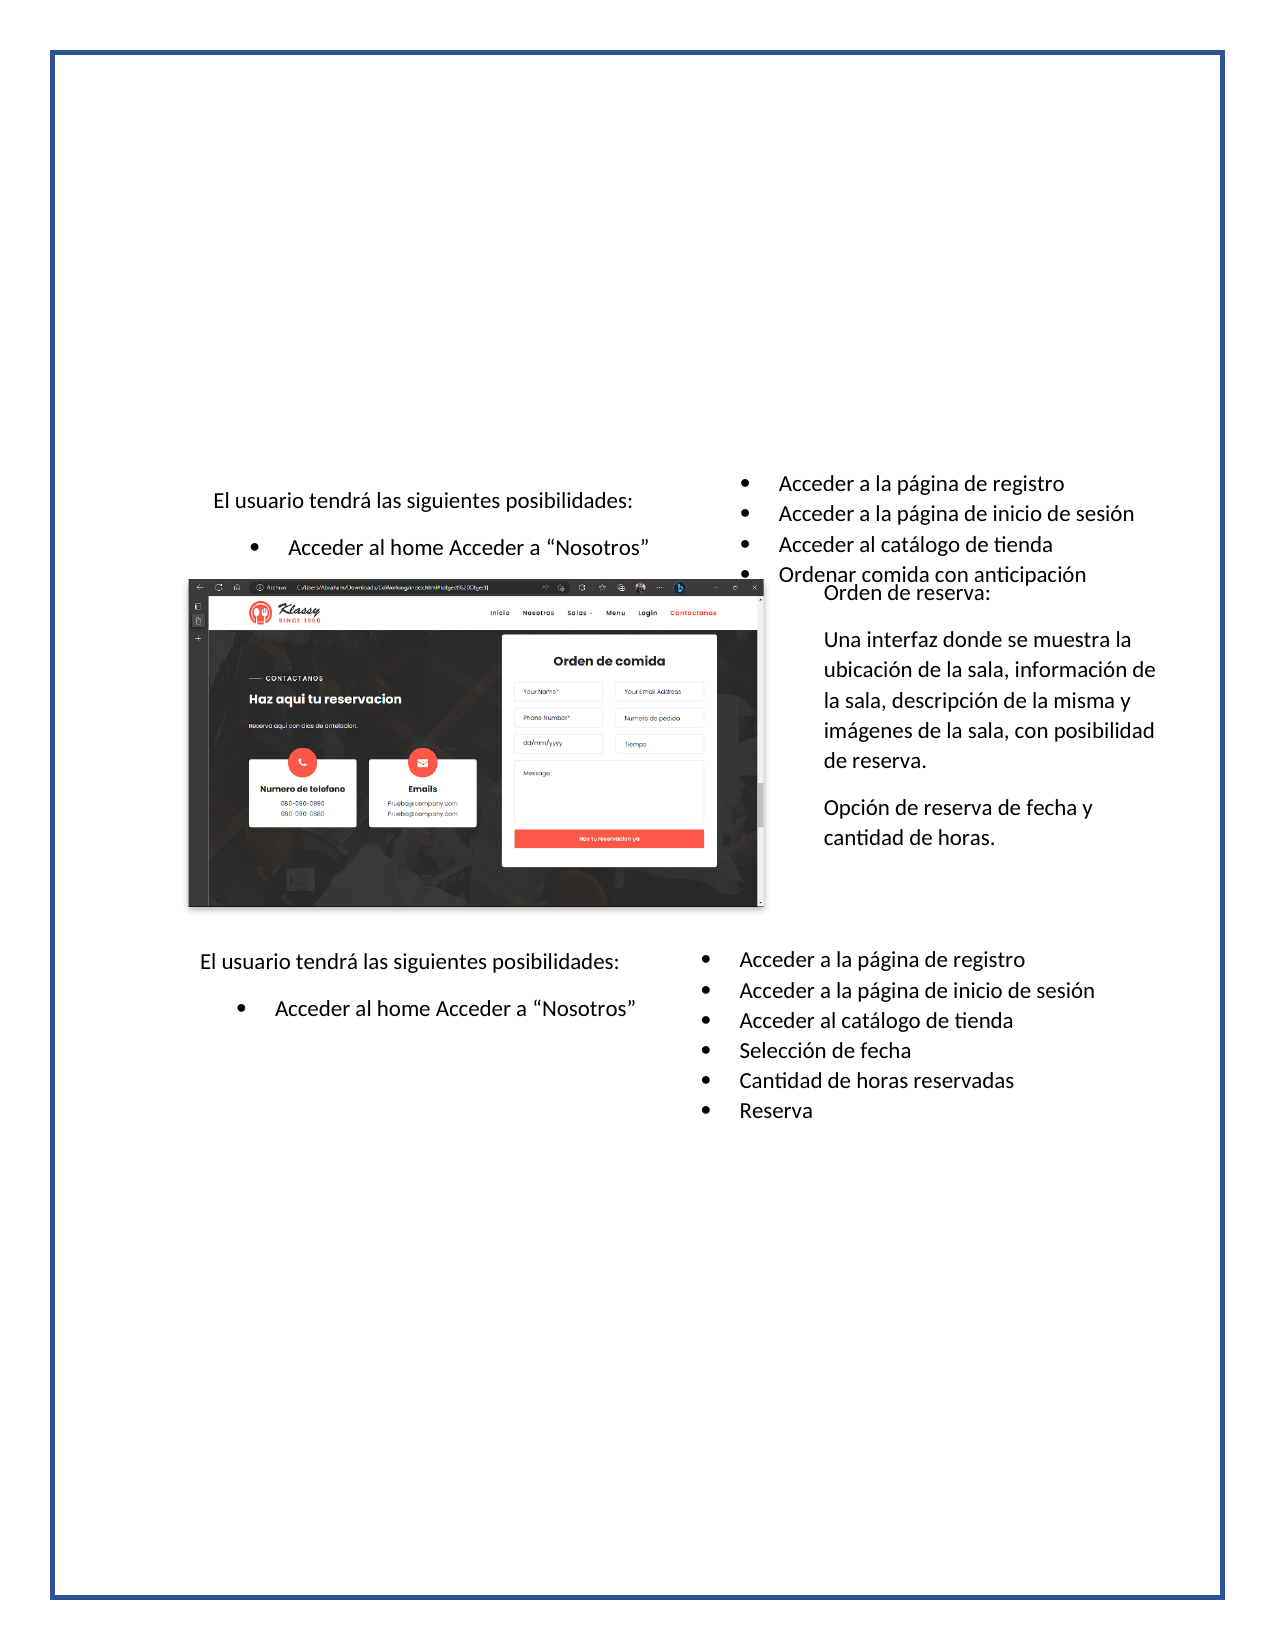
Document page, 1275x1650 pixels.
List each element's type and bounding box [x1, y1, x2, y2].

picture [188, 579, 764, 907]
